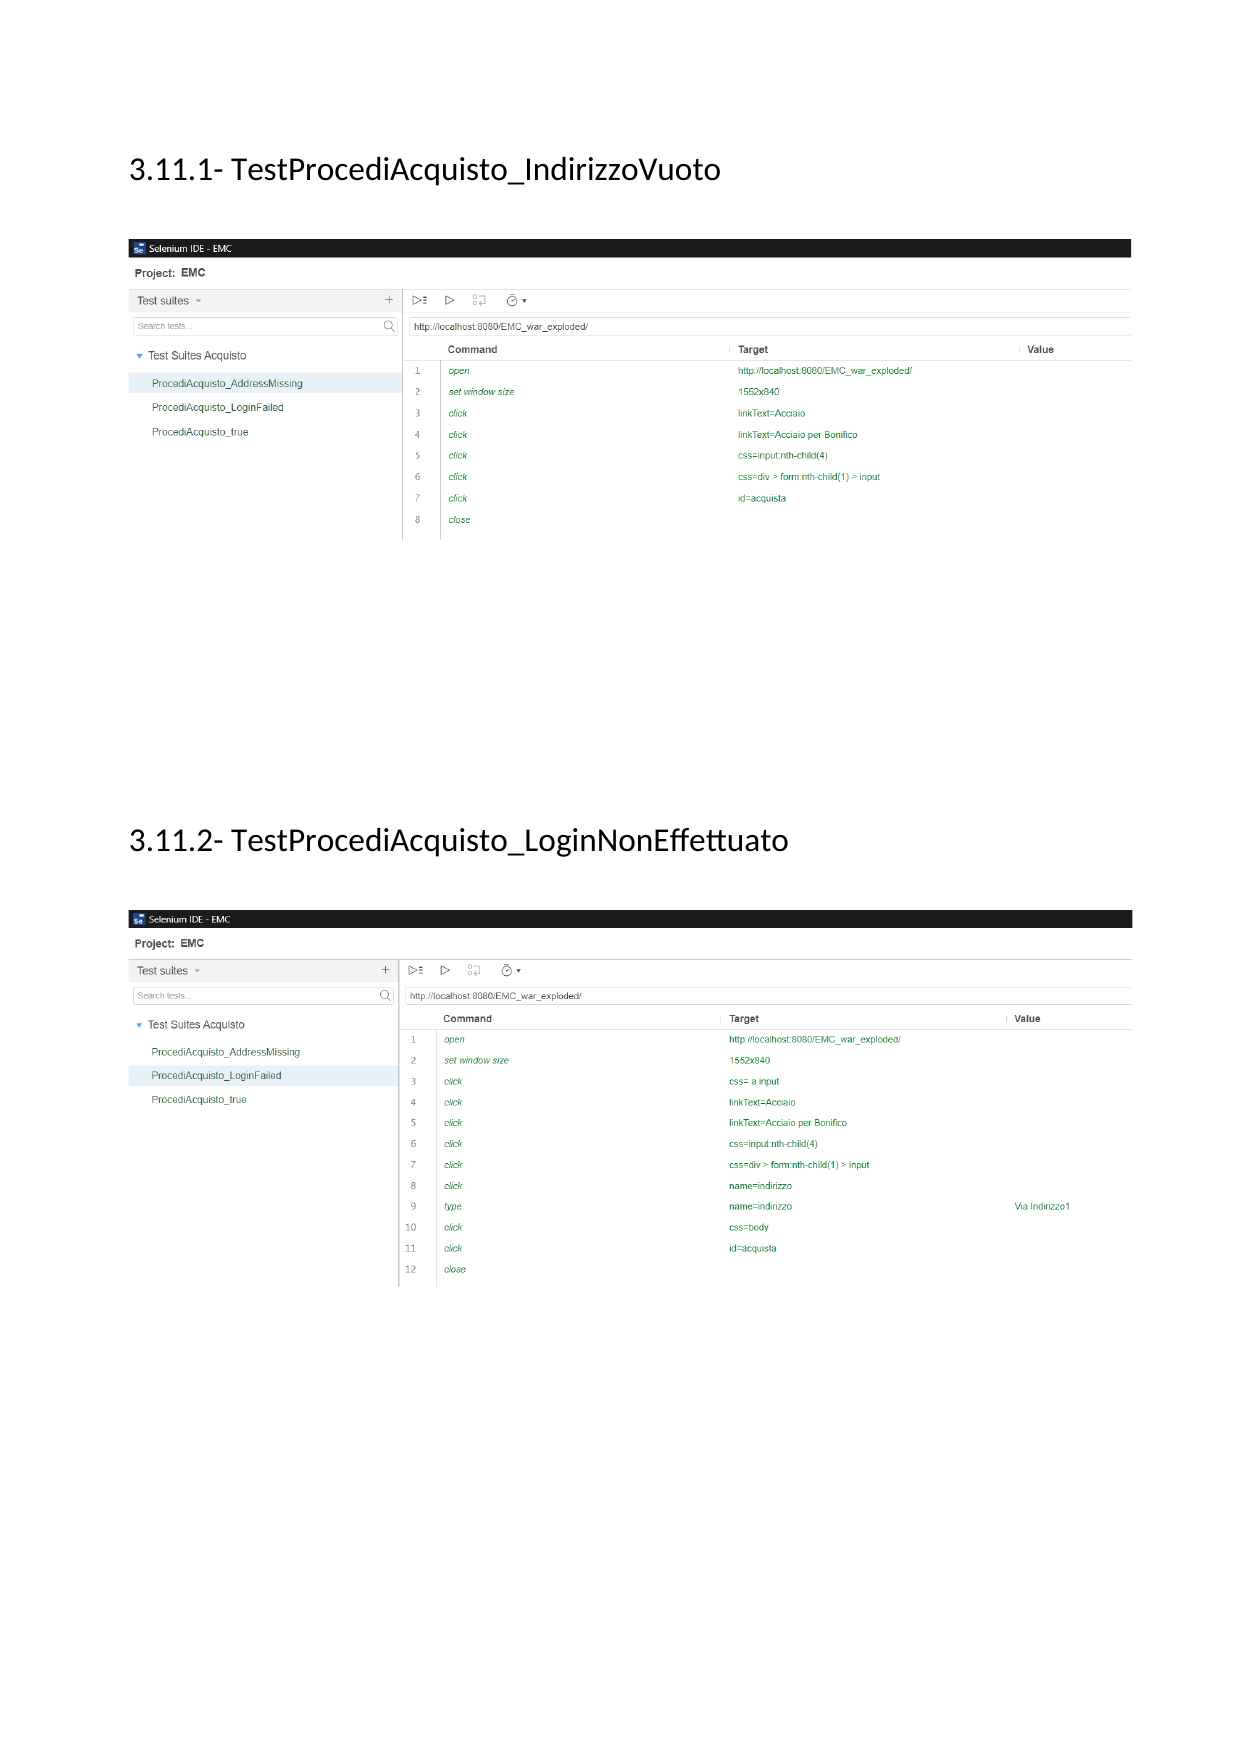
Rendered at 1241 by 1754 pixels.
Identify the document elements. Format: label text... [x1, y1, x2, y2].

picture [128, 910, 1133, 1287]
text 3.11.1- TestProcediAcquisto_IndirizzoVuoto [129, 148, 1122, 188]
picture [128, 239, 1132, 540]
text 3.11.2- TestProcediAcquisto_LoginNonEffettuato [129, 819, 1122, 859]
